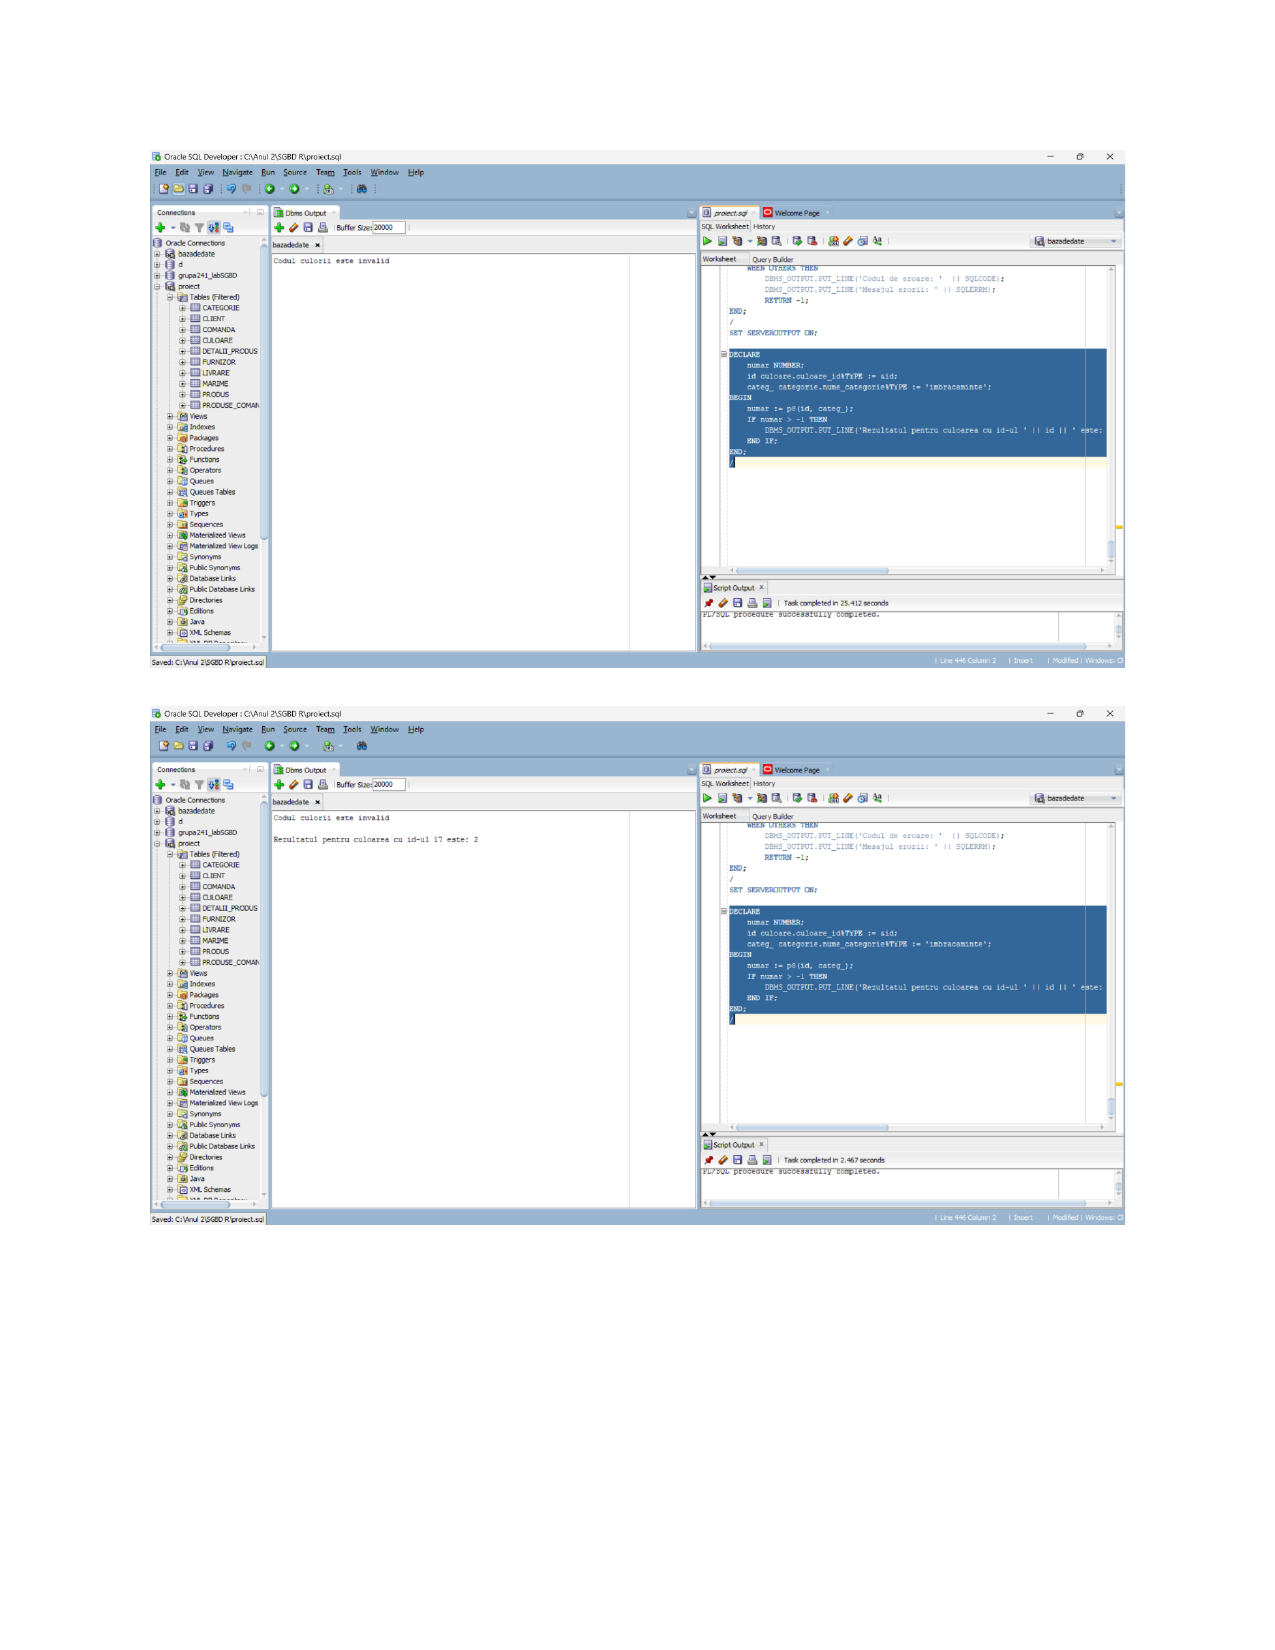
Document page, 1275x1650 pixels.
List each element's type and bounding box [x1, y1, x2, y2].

picture [150, 150, 1125, 668]
picture [150, 706, 1125, 1225]
